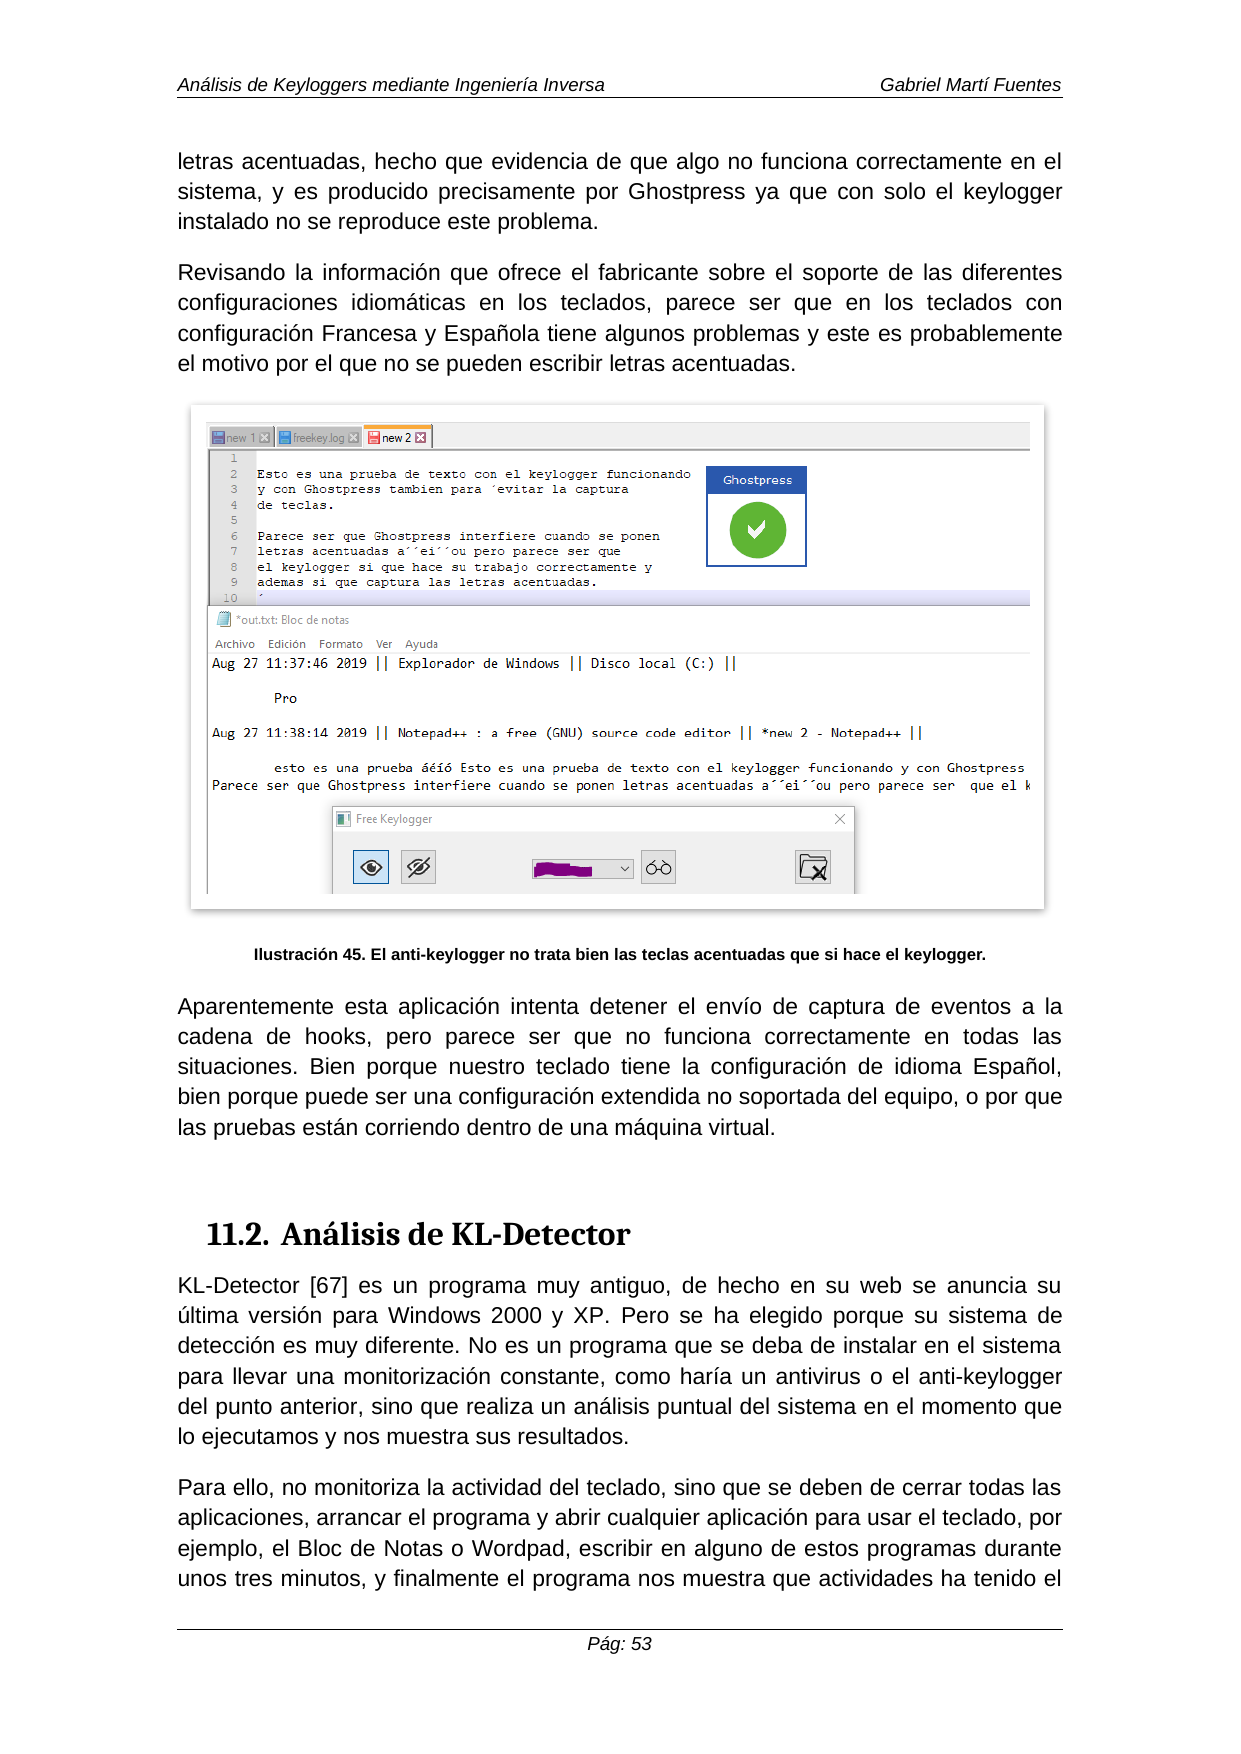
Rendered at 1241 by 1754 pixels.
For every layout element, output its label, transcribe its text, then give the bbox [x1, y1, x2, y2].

text Ilustración 45. El anti-keylogger no trata bien las teclas acentuadas que si hace el keylogger. [177, 944, 1063, 963]
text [177, 148, 1063, 234]
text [177, 1474, 1063, 1591]
text KL-Detector es un programa muy antiguo, de hecho en su web se anuncia su última versión para Windows 2000 y XP. Pero se ha elegido porque su sistema de detección es muy diferente. No es un programa que se deba de instalar en el sistema para llevar una monitorización constante, como haría un antivirus o el anti-keylogger del punto anterior, sino que realiza un análisis puntual del sistema en el momento que lo ejecutamos y nos muestra sus resultados. [177, 1272, 1063, 1449]
subtitle Análisis de KL-Detector [207, 1216, 1063, 1254]
text Aparentemente esta aplicación intenta detener el envío de captura de eventos a la cadena de hooks, pero parece ser que no funciona correctamente en todas las situaciones. Bien porque nuestro teclado tiene la configuración de idioma Español, bien porque puede ser una configuración extendida no soportada del equipo, o por que las pruebas están corriendo dentro de una máquina virtual. [177, 993, 1063, 1140]
text Revisando la información que ofrece el fabricante sobre el soporte de las diferentes configuraciones idiomáticas en los teclados, parece ser que en los teclados con configuración Francesa y Española tiene algunos problemas y este es probablemente el motivo por el que no se pueden escribir letras acentuadas. [177, 259, 1063, 376]
picture [206, 419, 1030, 894]
